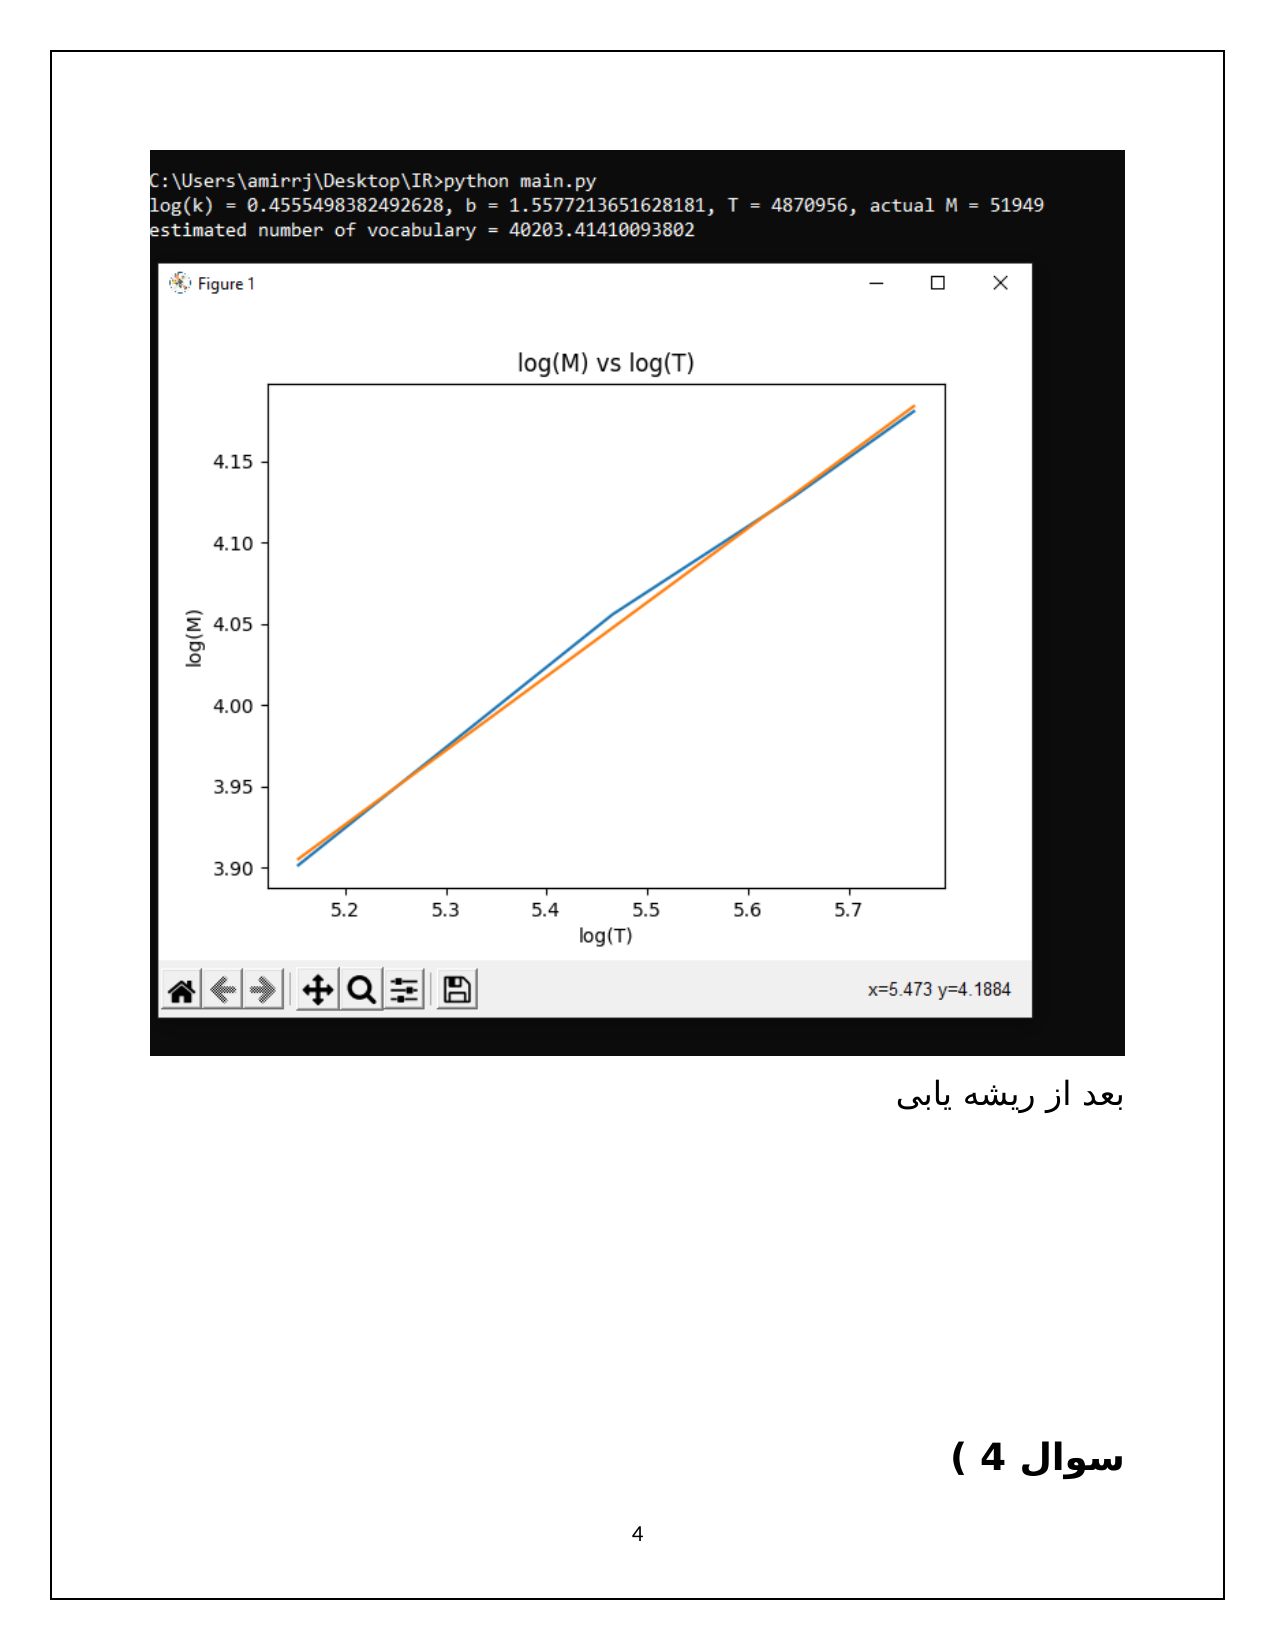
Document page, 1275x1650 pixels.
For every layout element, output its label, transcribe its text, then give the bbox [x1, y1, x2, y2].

text بعد از ریشه یابی [150, 1074, 1125, 1113]
text سوال 4 ) [150, 1436, 1125, 1479]
picture [150, 150, 1125, 1056]
